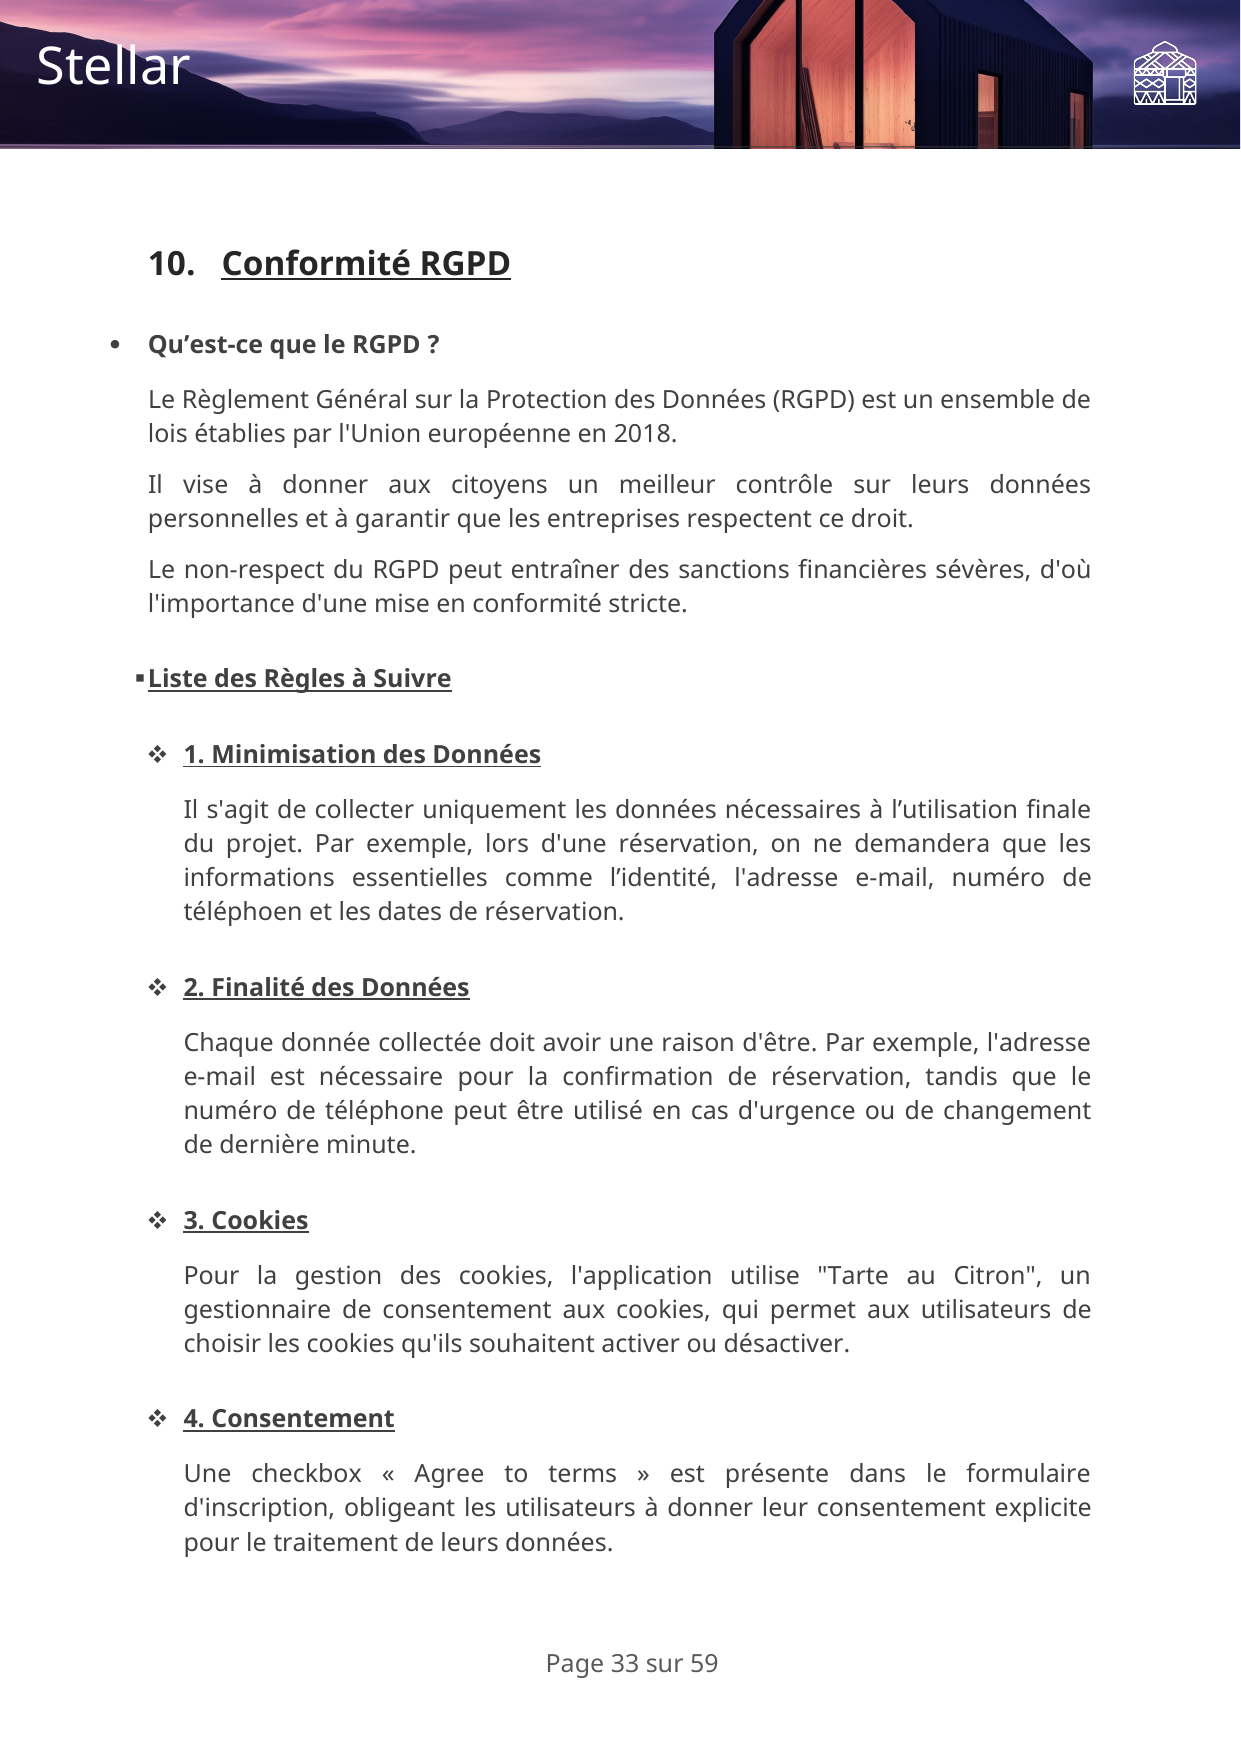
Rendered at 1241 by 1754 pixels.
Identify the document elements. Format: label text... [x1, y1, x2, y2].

text Le Règlement Général sur la Protection des Données (RGPD) est un ensemble de lois établies par l'Union européenne en 2018. [148, 382, 1092, 450]
text Le non-respect du RGPD peut entraîner des sanctions financières sévères, d'où l'importance d'une mise en conformité stricte. [148, 551, 1092, 619]
subtitle Liste des Règles à Suivre [134, 661, 1092, 695]
subtitle Conformité RGPD [148, 240, 1092, 285]
subtitle 2. Finalité des Données [146, 969, 1092, 1004]
subtitle 1. Minimisation des Données [146, 737, 1092, 771]
picture [0, 0, 1241, 146]
text Il s'agit de collecter uniquement les données nécessaires à l’utilisation finale du projet. Par exemple, lors d'une réservation, on ne demandera que les informations essentielles comme l’identité, l'adresse e-mail, numéro de téléphoen et les dates de réservation. [183, 792, 1092, 928]
subtitle Qu’est-ce que le RGPD ? [111, 327, 1092, 361]
text Pour la gestion des cookies, l'application utilise "Tarte au Citron", un gestionnaire de consentement aux cookies, qui permet aux utilisateurs de choisir les cookies qu'ils souhaitent activer ou désactiver. [183, 1257, 1092, 1359]
subtitle 4. Consentement [146, 1401, 1092, 1435]
text Une checkbox « Agree to terms » est présente dans le formulaire d'inscription, obligeant les utilisateurs à donner leur consentement explicite pour le traitement de leurs données. [183, 1456, 1092, 1558]
text Il vise à donner aux citoyens un meilleur contrôle sur leurs données personnelles et à garantir que les entreprises respectent ce droit. [148, 466, 1092, 534]
subtitle 3. Cookies [146, 1202, 1092, 1236]
text Chaque donnée collectée doit avoir une raison d'être. Par exemple, l'adresse e-mail est nécessaire pour la confirmation de réservation, tandis que le numéro de téléphone peut être utilisé en cas d'urgence ou de changement de dernière minute. [183, 1024, 1092, 1161]
